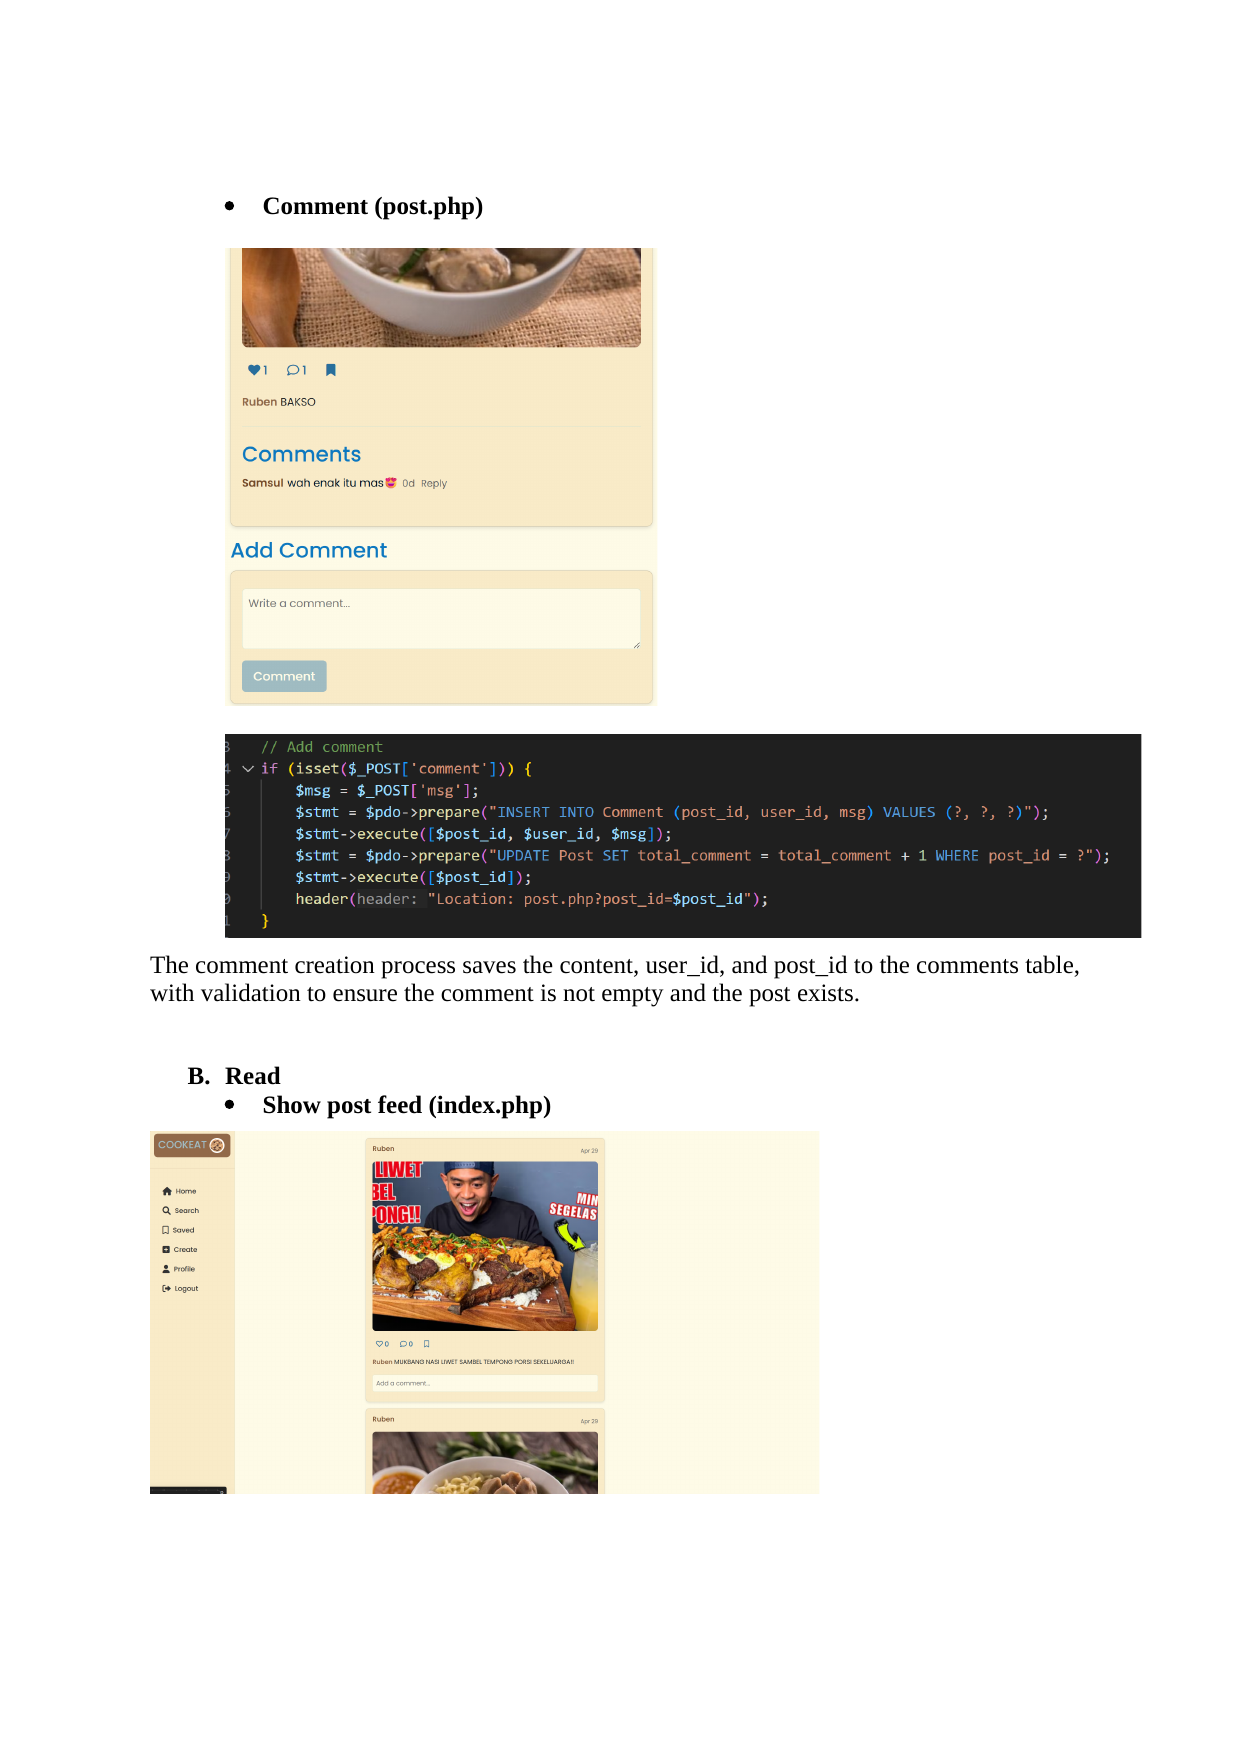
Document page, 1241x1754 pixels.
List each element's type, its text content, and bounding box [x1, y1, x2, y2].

list Comment (post.php) [225, 191, 1090, 220]
picture [150, 1131, 820, 1494]
list Read [187, 1061, 1090, 1090]
picture [225, 248, 658, 706]
list Show post feed (index.php) [225, 1090, 1090, 1118]
picture [225, 734, 1142, 938]
text The comment creation process saves the content, user_id, and post_id to the comments table, with validation to ensure the comment is not empty and the post exists. [150, 950, 1090, 1007]
